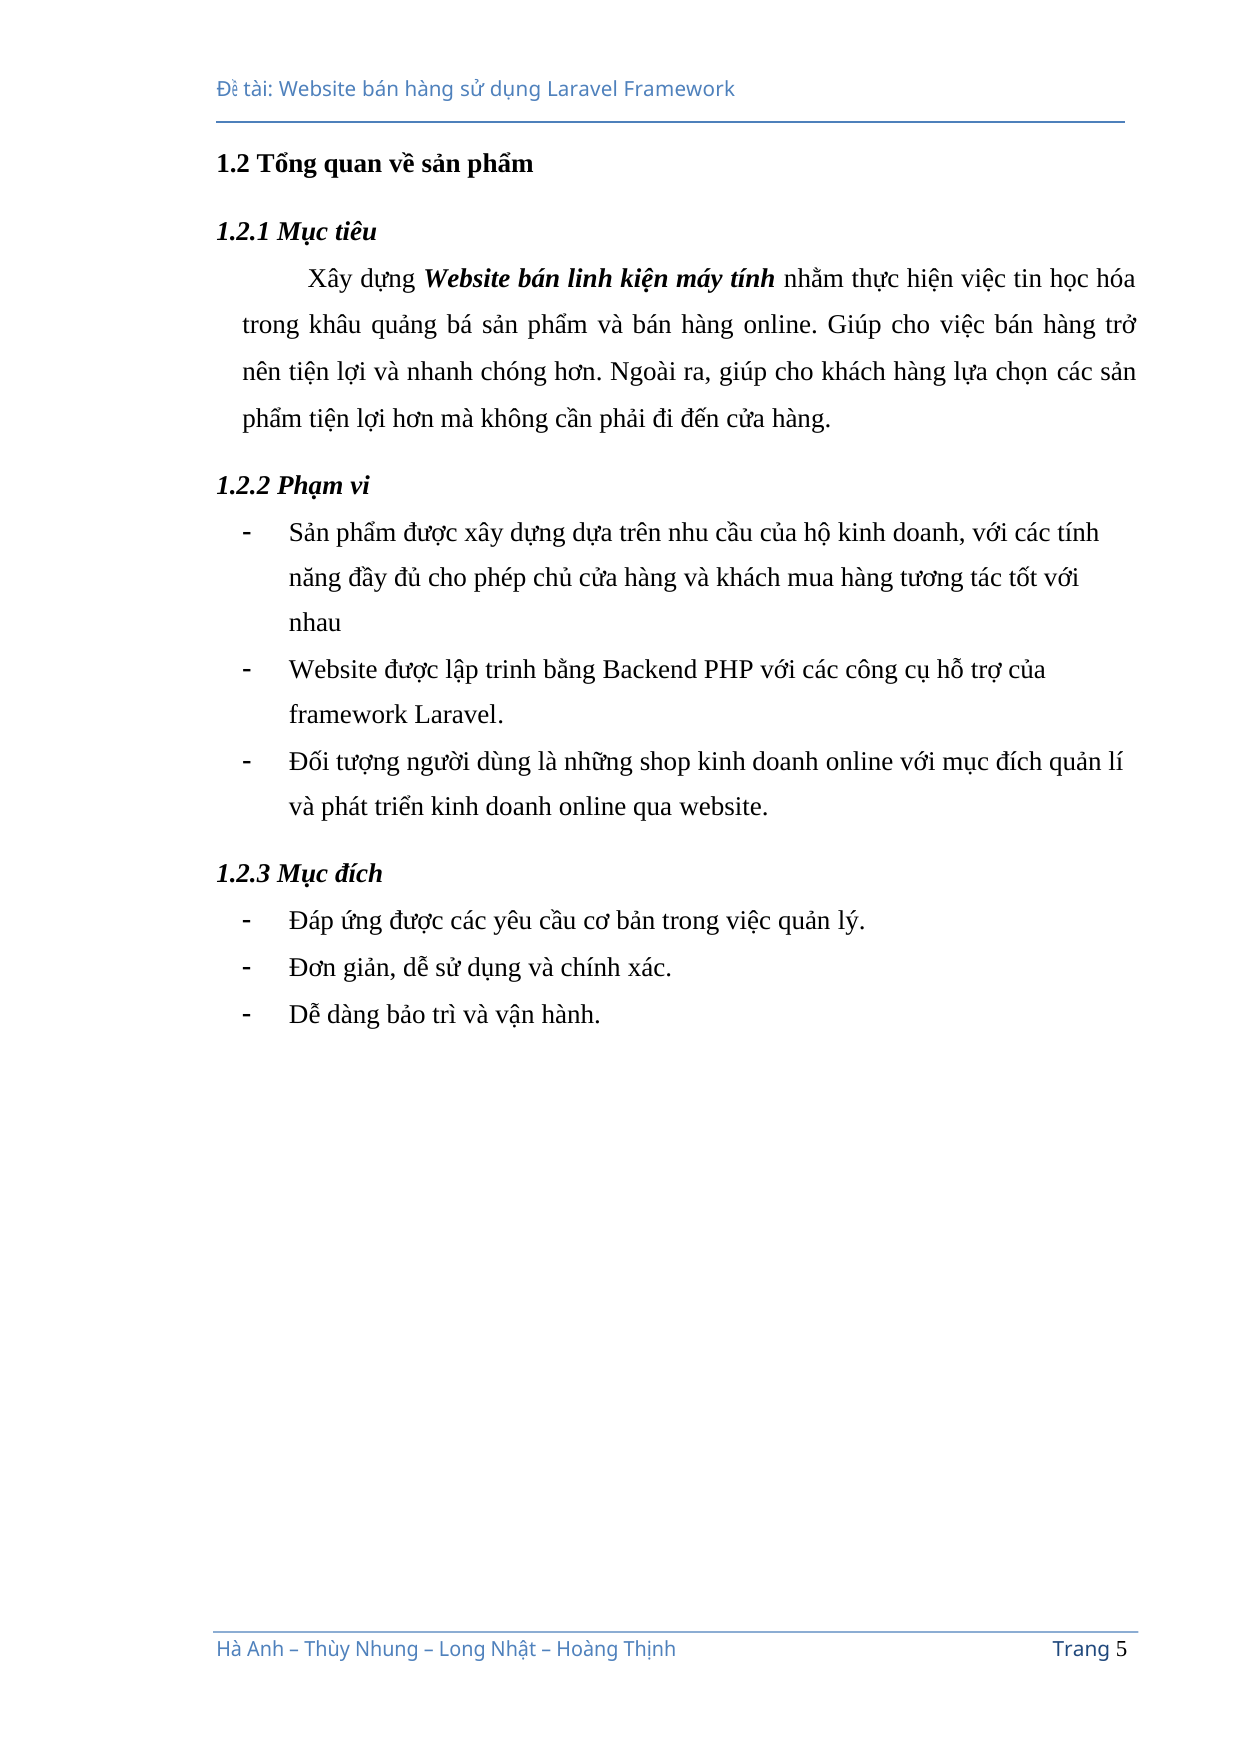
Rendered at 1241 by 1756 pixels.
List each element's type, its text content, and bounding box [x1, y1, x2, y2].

subtitle Tổng quan về sản phẩm [216, 147, 1169, 179]
subtitle Mục tiêu [216, 215, 1169, 246]
list Website được lập trinh bằng Backend PHP với các công cụ hỗ trợ của framework Laravel. [242, 653, 1136, 730]
list Đáp ứng được các yêu cầu cơ bản trong việc quản lý. [242, 904, 1169, 935]
subtitle Phạm vi [216, 469, 1169, 500]
list Sản phẩm được xây dựng dựa trên nhu cầu của hộ kinh doanh, với các tính năng đầy đủ cho phép chủ cửa hàng và khách mua hàng tương tác tốt với nhau [242, 516, 1136, 638]
subtitle Mục đích [216, 857, 1169, 888]
list Đối tượng người dùng là những shop kinh doanh online với mục đích quản lí và phát triển kinh doanh online qua website. [242, 745, 1135, 821]
list Đơn giản, dễ sử dụng và chính xác. [242, 951, 1169, 982]
text Xây dựng Website bán linh kiện máy tính nhằm thực hiện việc tin học hóa trong khâu quảng bá sản phẩm và bán hàng online. Giúp cho việc bán hàng trở nên tiện lợi và nhanh chóng hơn. Ngoài ra, giúp cho khách hàng lựa chọn các sản phẩm tiện lợi hơn mà không cần phải đi đến cửa hàng. [242, 262, 1136, 433]
list Dễ dàng bảo trì và vận hành. [242, 998, 1169, 1029]
